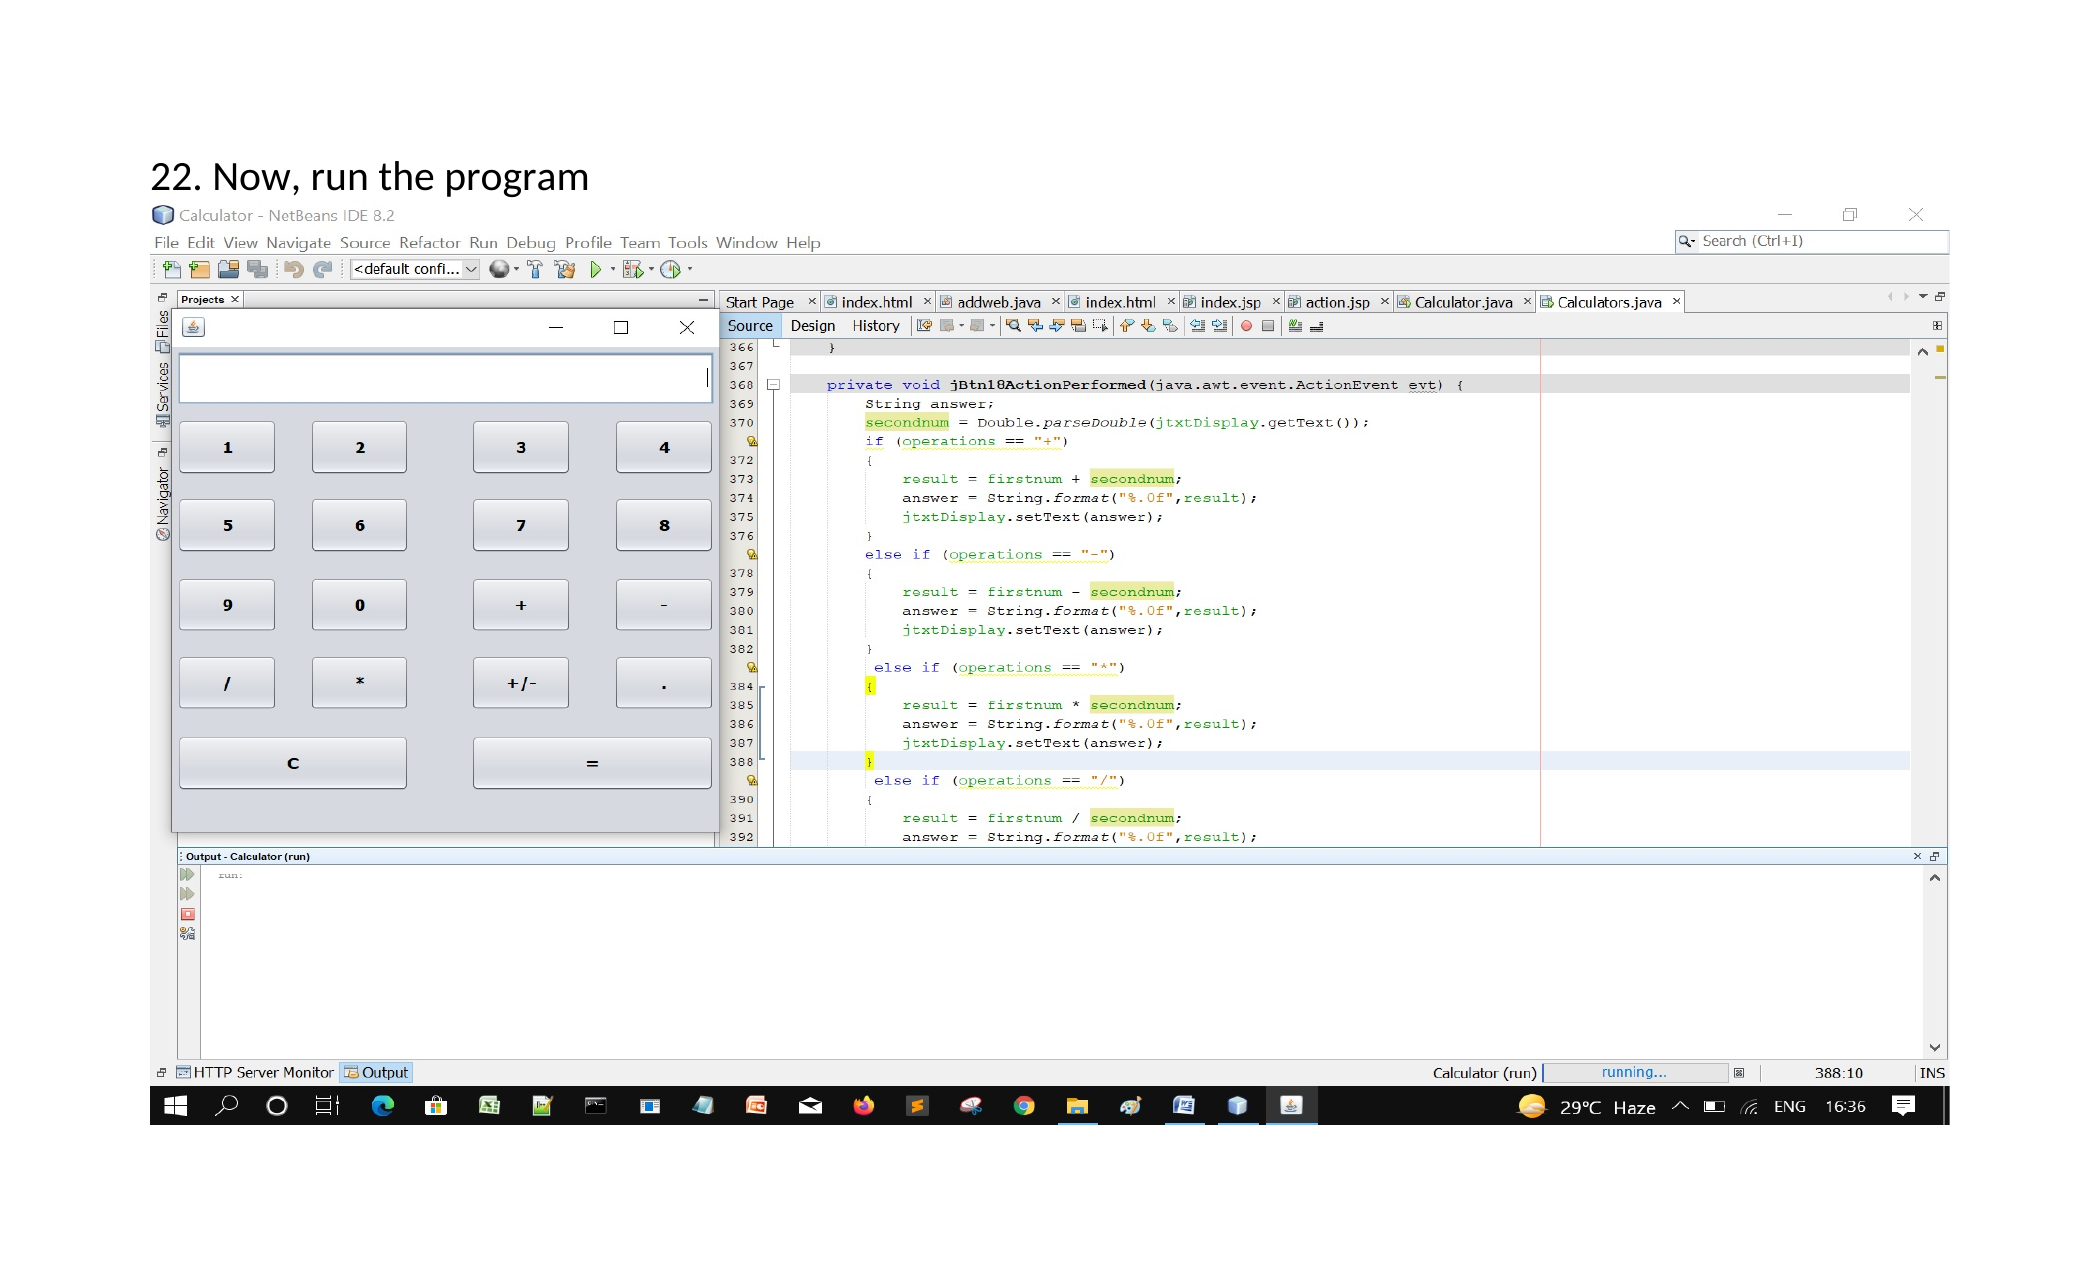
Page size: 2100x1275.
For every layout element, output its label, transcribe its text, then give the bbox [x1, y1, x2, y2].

text 22. Now, run the program [150, 150, 1950, 200]
picture [150, 200, 1950, 1125]
